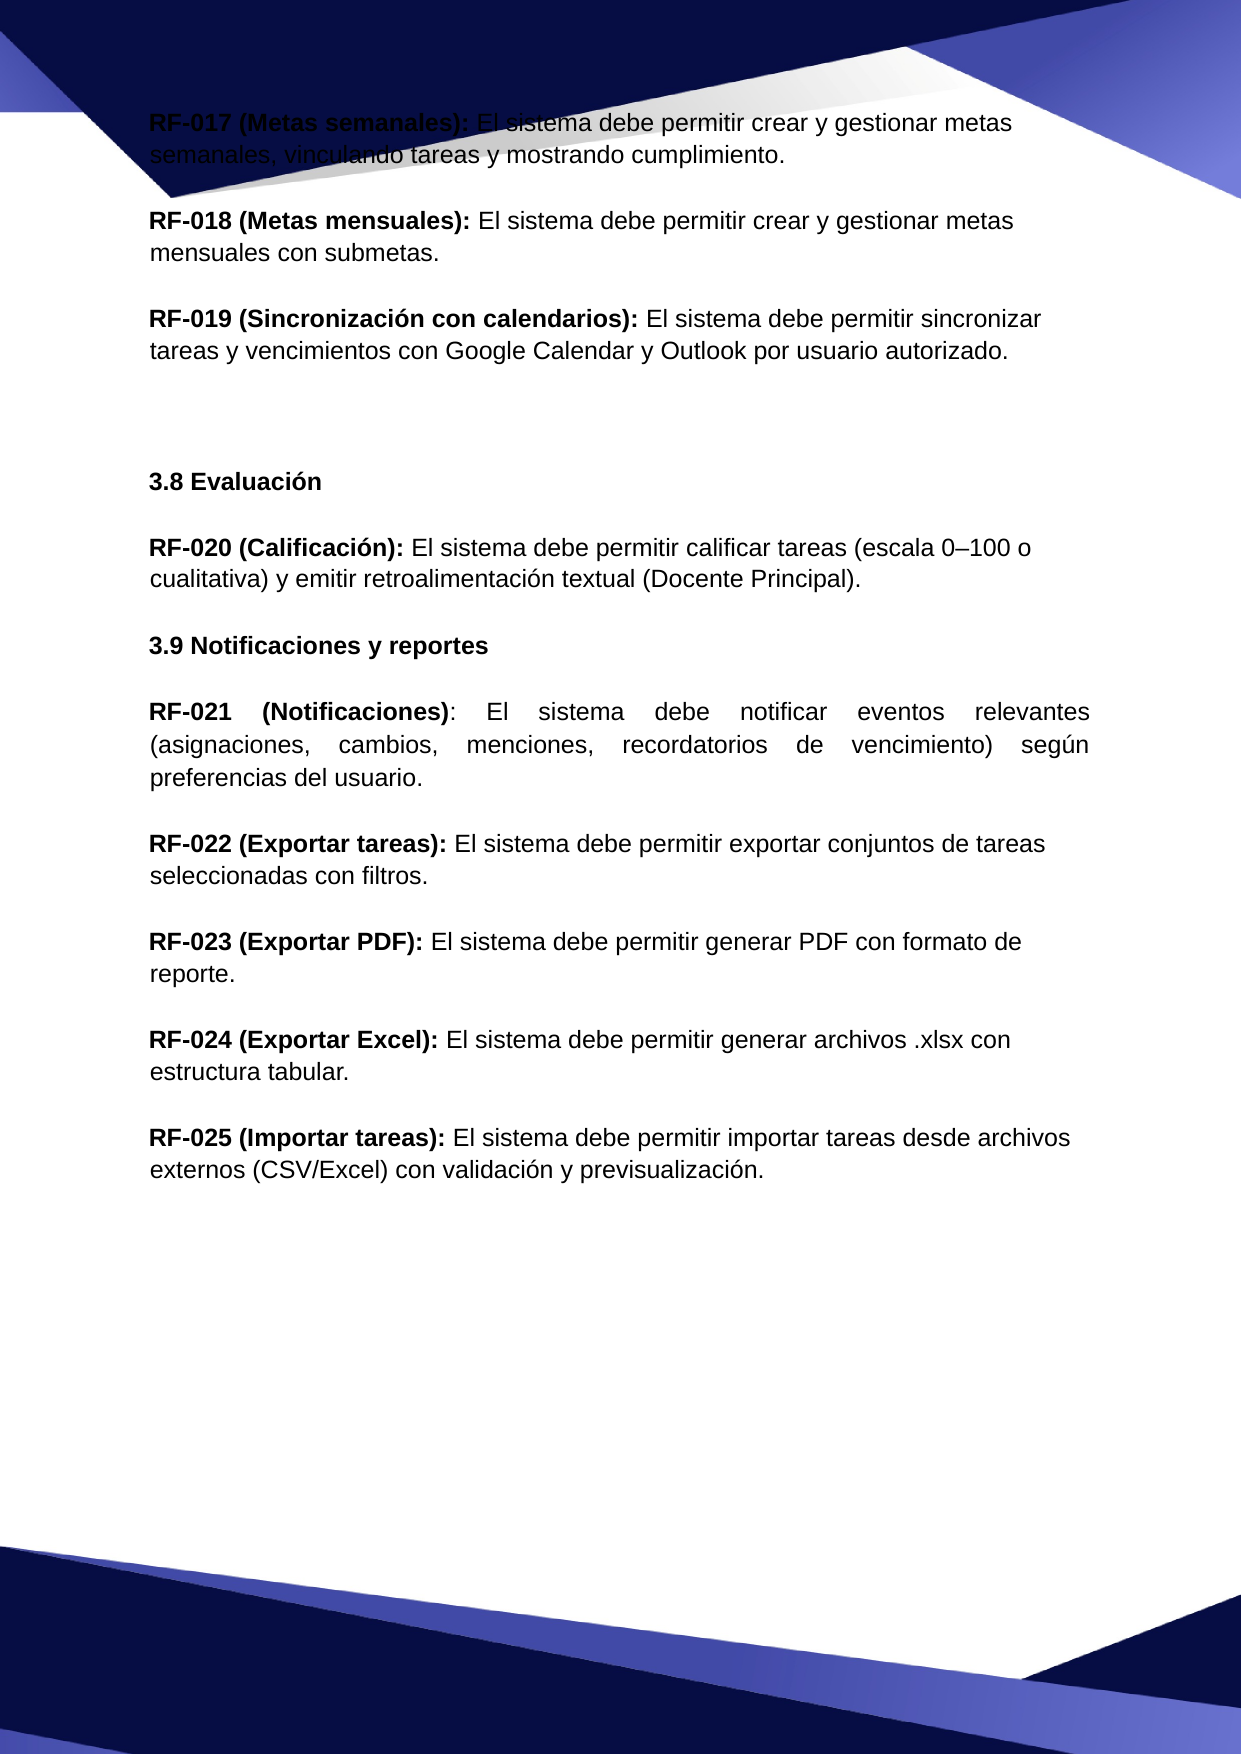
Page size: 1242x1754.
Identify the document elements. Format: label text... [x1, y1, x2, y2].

picture [0, 0, 1241, 1754]
text RF-024 (Exportar Excel): El sistema debe permitir generar archivos .xlsx con estructura tabular. [148, 1025, 1090, 1086]
text RF-022 (Exportar tareas): El sistema debe permitir exportar conjuntos de tareas seleccionadas con filtros. [148, 829, 1090, 890]
text RF-018 (Metas mensuales): El sistema debe permitir crear y gestionar metas mensuales con submetas. [148, 206, 1090, 267]
subtitle 3.8 Evaluación [148, 467, 1090, 495]
text RF-025 (Importar tareas): El sistema debe permitir importar tareas desde archivos externos (CSV/Excel) con validación y previsualización. [148, 1123, 1090, 1184]
subtitle 3.9 Notificaciones y reportes [148, 631, 1090, 659]
text RF-023 (Exportar PDF): El sistema debe permitir generar PDF con formato de reporte. [148, 927, 1090, 988]
text RF-021 (Notificaciones): El sistema debe notificar eventos relevantes (asignaciones, cambios, menciones, recordatorios de vencimiento) según preferencias del usuario. [148, 697, 1091, 791]
text RF-020 (Calificación): El sistema debe permitir calificar tareas (escala 0–100 o cualitativa) y emitir retroalimentación textual (Docente Principal). [148, 533, 1090, 593]
text RF-019 (Sincronización con calendarios): El sistema debe permitir sincronizar tareas y vencimientos con Google Calendar y Outlook por usuario autorizado. [148, 304, 1090, 365]
text RF-017 (Metas semanales): El sistema debe permitir crear y gestionar metas semanales, vinculando tareas y mostrando cumplimiento. [148, 108, 1090, 169]
